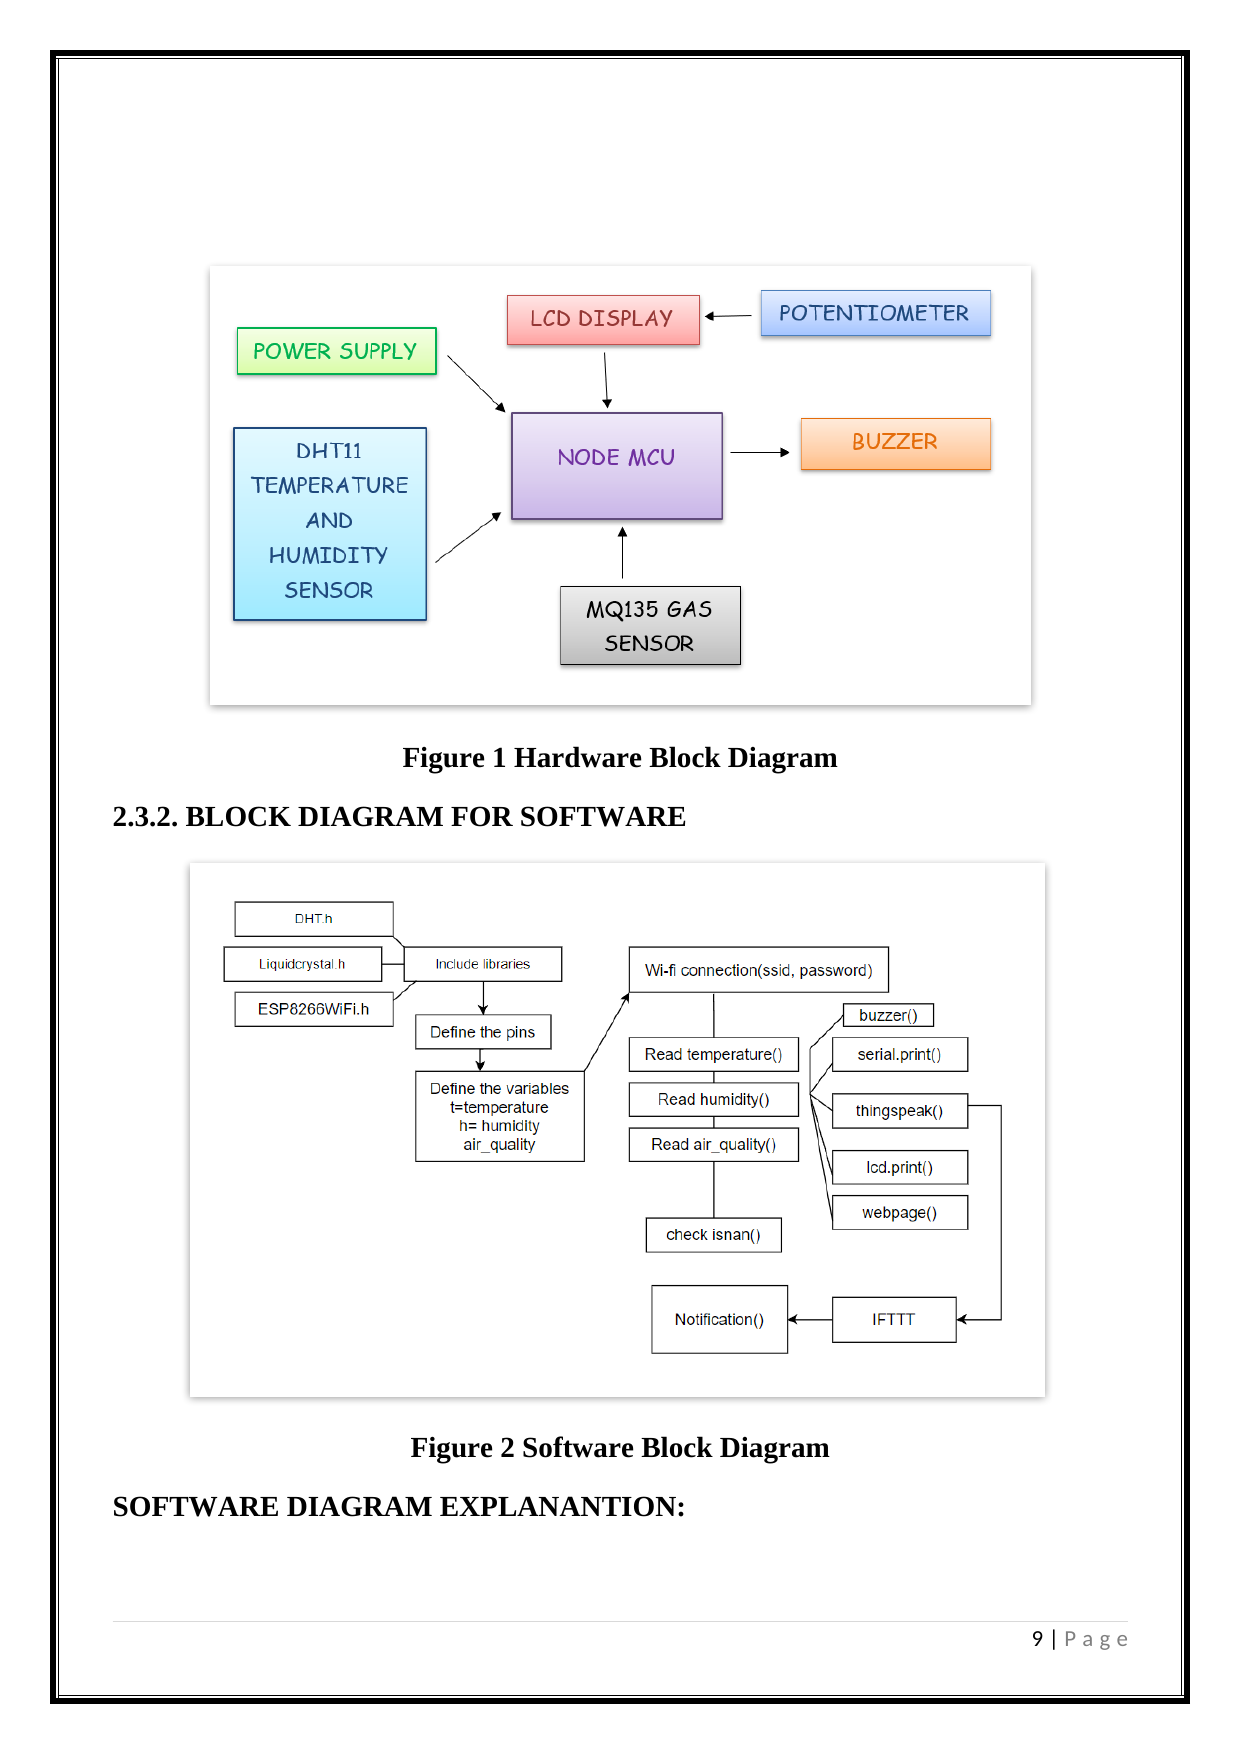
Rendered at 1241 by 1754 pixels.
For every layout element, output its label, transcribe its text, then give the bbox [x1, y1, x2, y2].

text SOFTWARE DIAGRAM EXPLANANTION: [112, 1489, 1128, 1523]
picture [225, 281, 1017, 690]
text Figure 2 Software Block Diagram [112, 1431, 1128, 1464]
picture [204, 877, 1031, 1382]
text 2.3.2. BLOCK DIAGRAM FOR SOFTWARE [112, 799, 1128, 833]
text Figure 1 Hardware Block Diagram [112, 741, 1128, 774]
